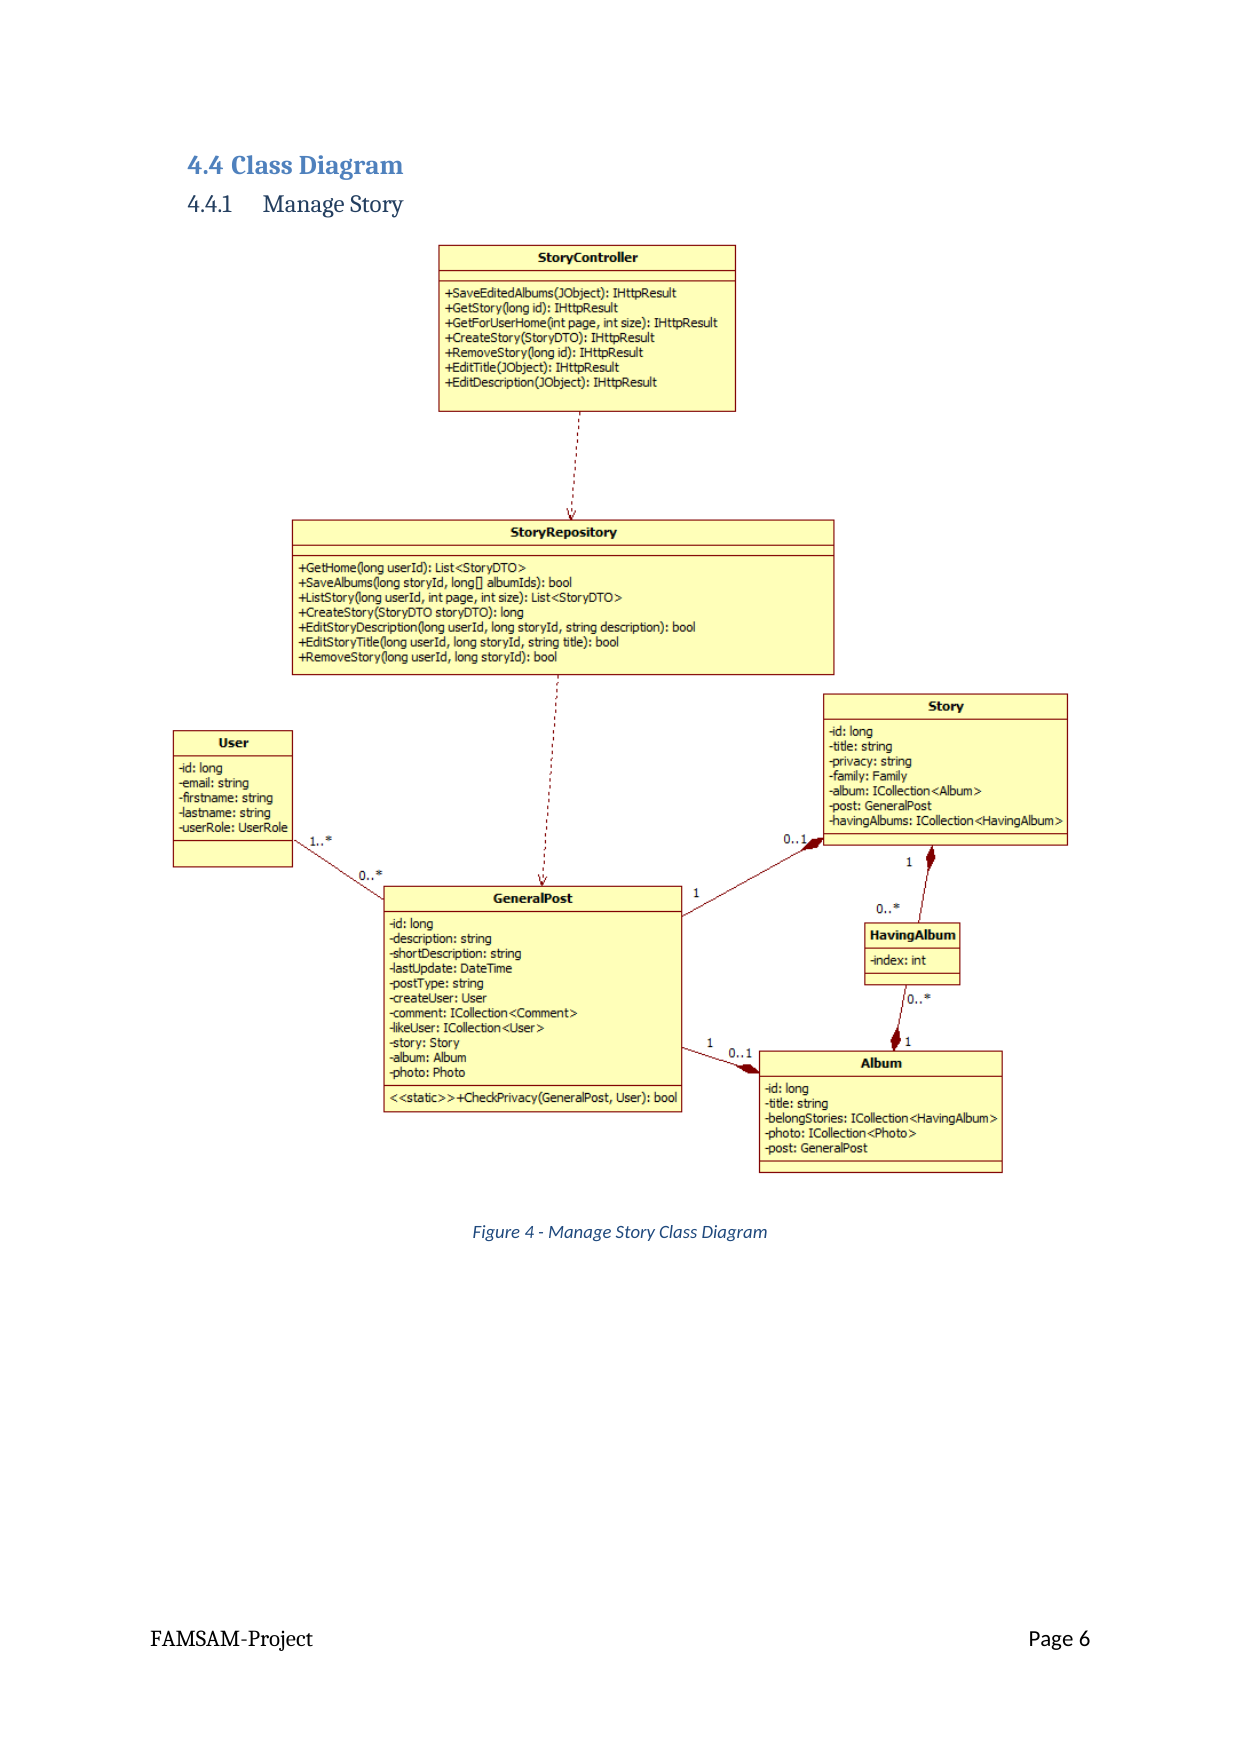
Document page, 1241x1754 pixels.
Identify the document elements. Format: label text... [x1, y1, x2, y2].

picture [150, 222, 1091, 1196]
subtitle Class Diagram [187, 150, 1090, 181]
text Figure 4 - Manage Story Class Diagram [150, 1220, 1090, 1243]
subtitle Manage Story [187, 190, 1090, 219]
